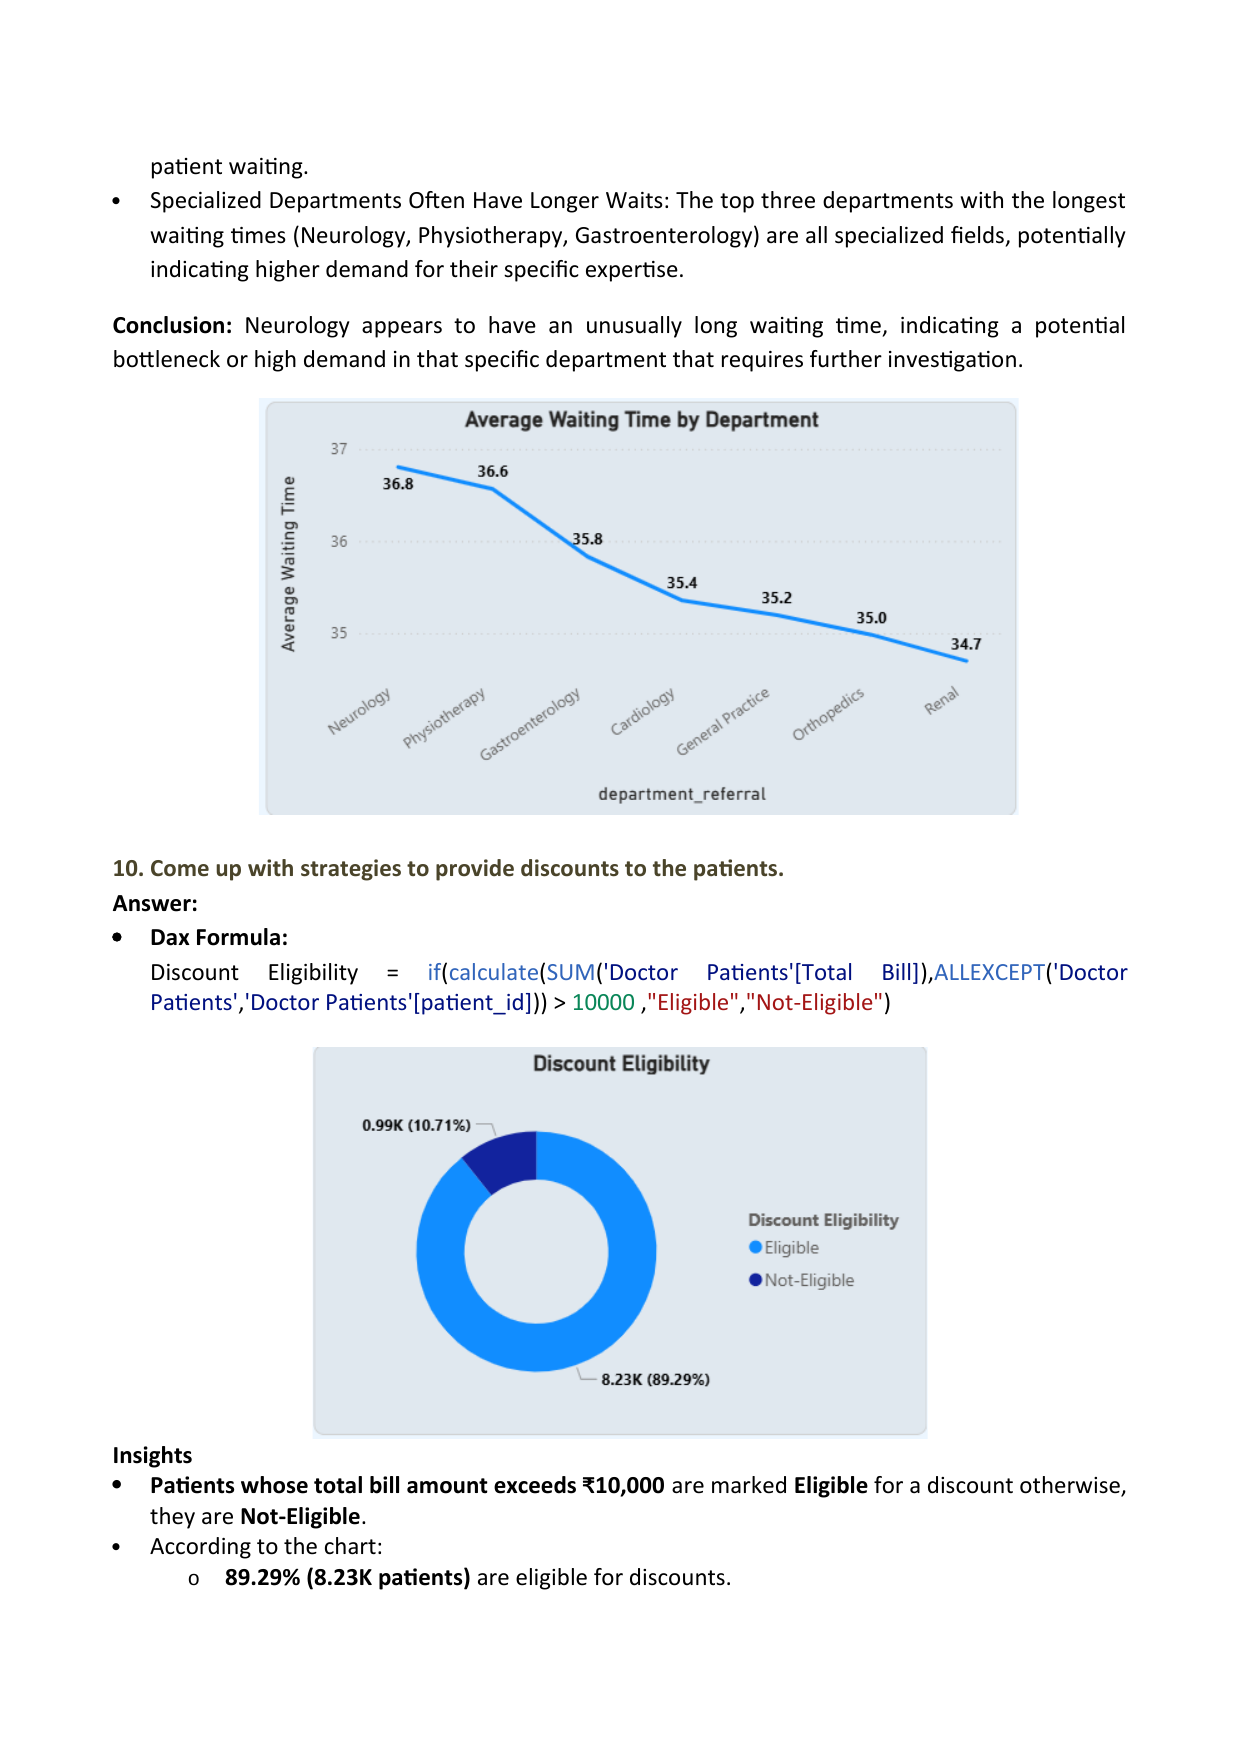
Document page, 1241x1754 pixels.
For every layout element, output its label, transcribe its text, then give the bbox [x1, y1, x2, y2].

list Dax Formula: [112, 922, 1128, 952]
list Patients whose total bill amount exceeds ₹10,000 are marked Eligible for a discount otherwise, they are Not-Eligible. [112, 1469, 1128, 1530]
picture [258, 398, 1019, 815]
picture [312, 1047, 928, 1439]
list According to the chart: [112, 1530, 1128, 1561]
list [112, 150, 1128, 181]
text Conclusion: Neurology appears to have an unusually long waiting time, indicating a potential bottleneck or high demand in that specific department that requires further investigation. [112, 309, 1128, 374]
list Answer: [112, 887, 1128, 918]
list Discount Eligibility = if(calculate(SUM('Doctor Patients'[Total Bill]),ALLEXCEPT('Doctor Patients','Doctor Patients'[patient_id])) > 10000 ,"Eligible","Not-Eligible") [150, 956, 1128, 1017]
list Come up with strategies to provide discounts to the patients. [112, 853, 1128, 883]
text Insights [112, 1439, 1128, 1469]
list Specialized Departments Often Have Longer Waits: The top three departments with the longest waiting times (Neurology, Physiotherapy, Gastroenterology) are all specialized fields, potentially indicating higher demand for their specific expertise. [112, 184, 1128, 284]
list 89.29% (8.23K patients) are eligible for discounts. [187, 1561, 1128, 1591]
